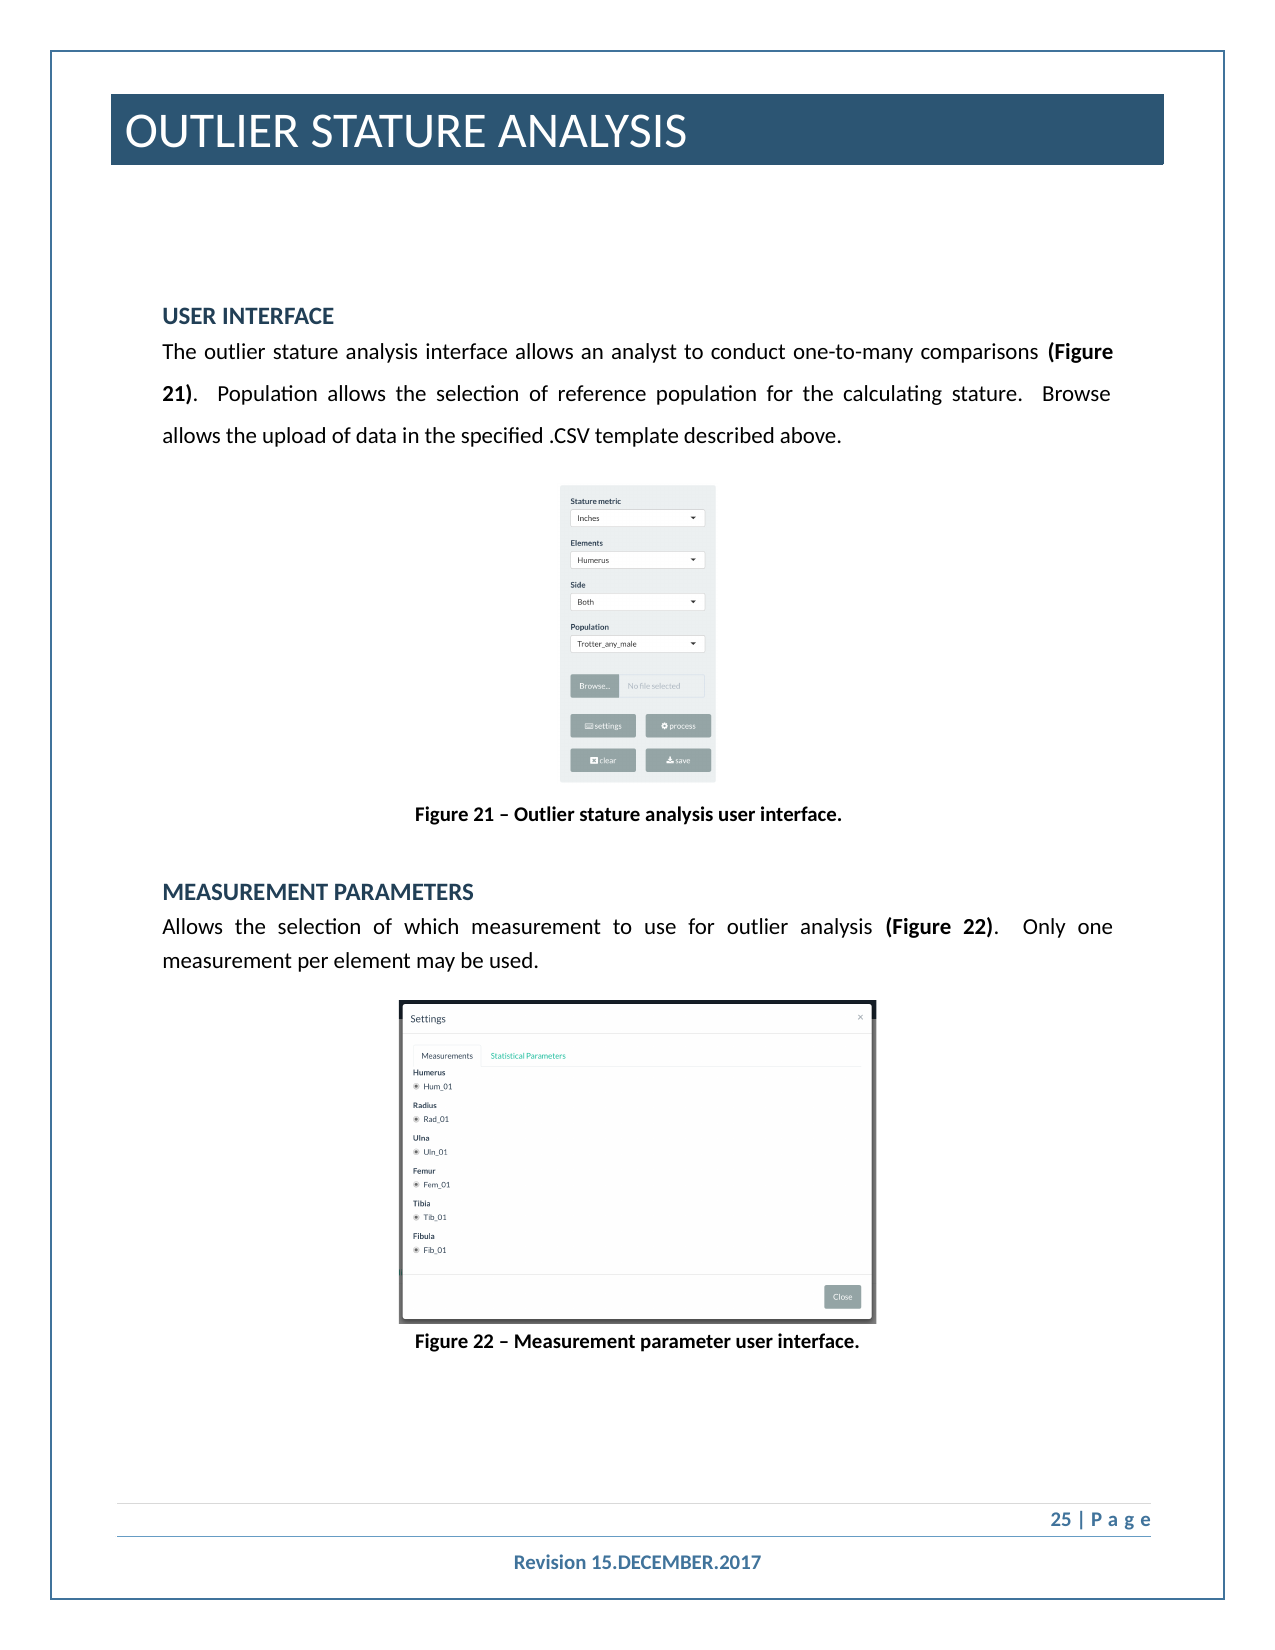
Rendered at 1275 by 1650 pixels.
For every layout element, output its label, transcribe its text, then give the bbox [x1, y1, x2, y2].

text Allows the selection of which measurement to use for outlier analysis (Figure 22). Only one measurement per element may be used. [162, 912, 1113, 974]
picture [557, 483, 718, 784]
table_cell Figure 21 – Outlier stature analysis user interface. [400, 797, 875, 838]
subtitle measurement parameters [162, 876, 1113, 906]
picture [398, 1000, 877, 1324]
table_header [163, 996, 1112, 1324]
table_cell Figure 22 – Measurement parameter user interface. [163, 1324, 1112, 1365]
text The outlier stature analysis interface allows an analyst to conduct one-to-many comparisons (Figure 21). Population allows the selection of reference population for the calculating stature. Browse allows the upload of data in the specified .CSV template described above. [162, 337, 1113, 449]
subtitle User interface [162, 300, 1113, 331]
table_header [400, 479, 875, 797]
